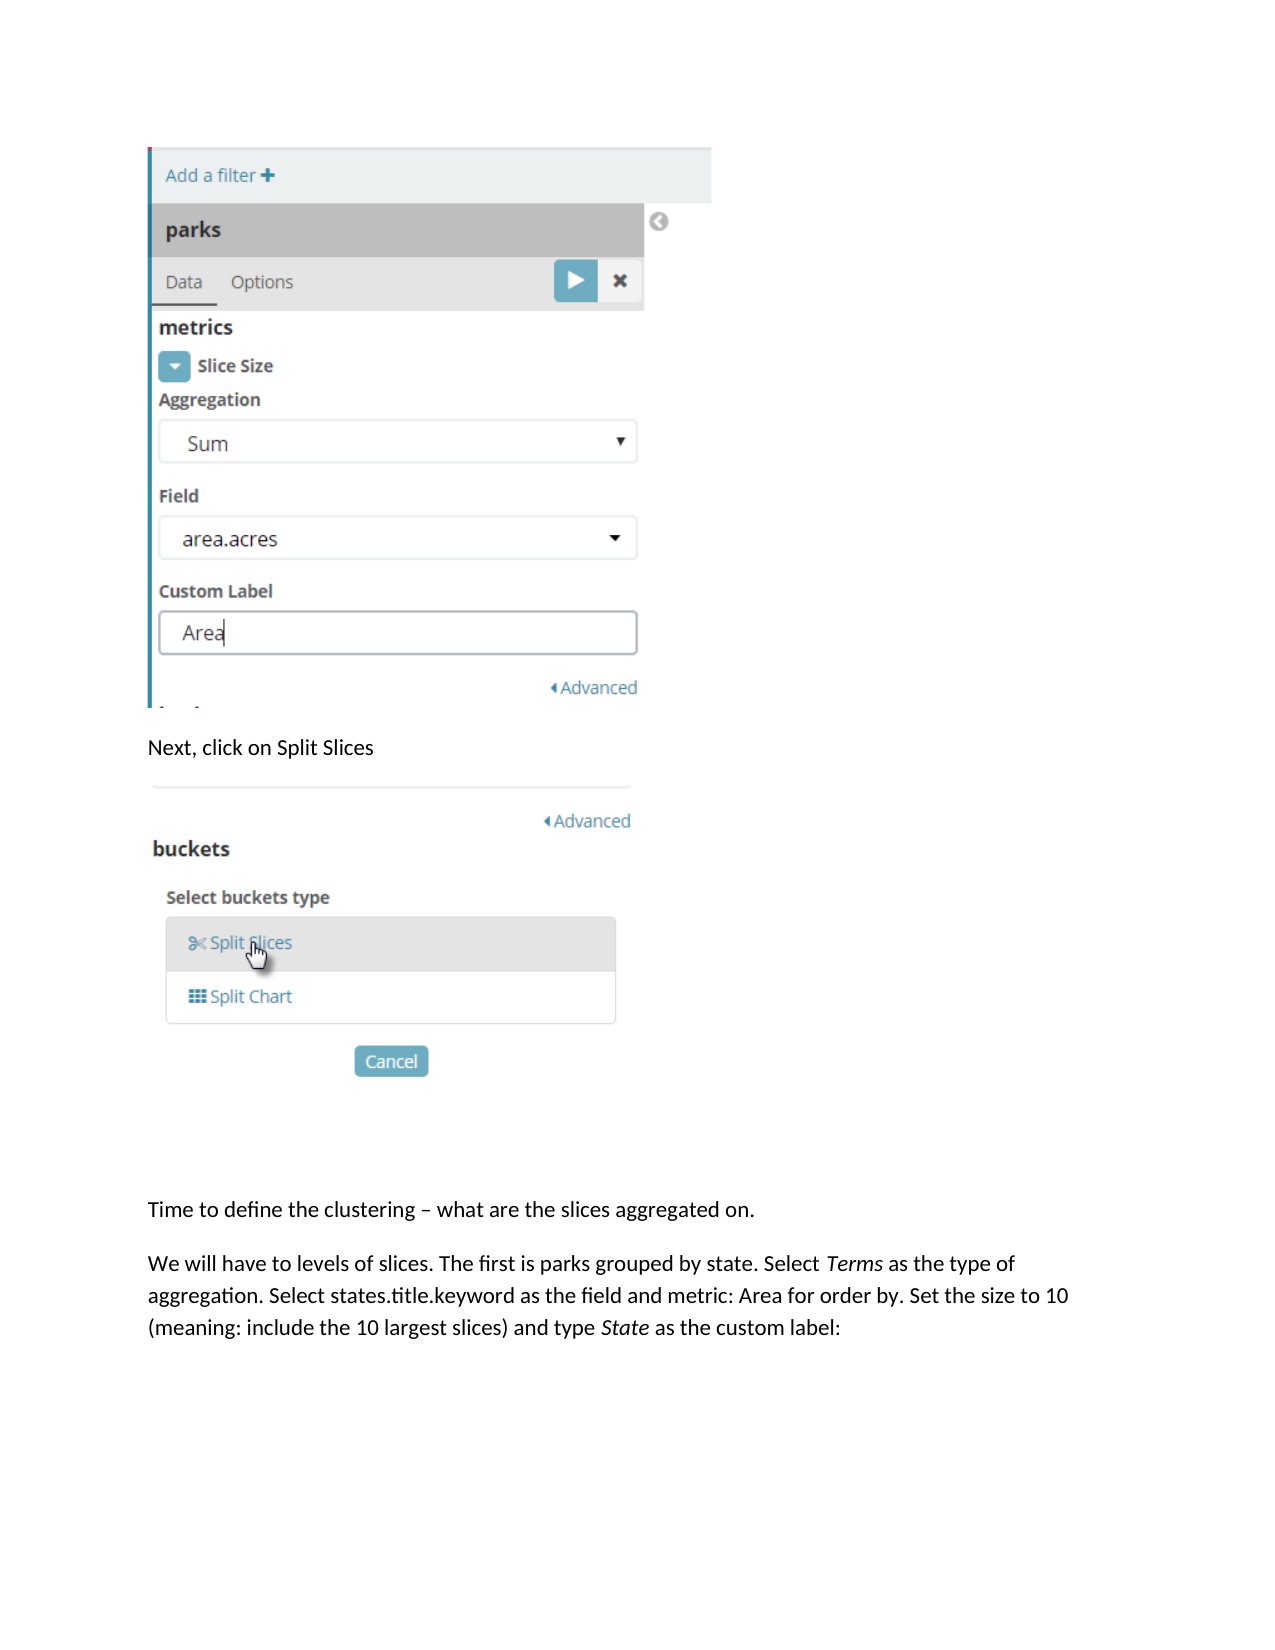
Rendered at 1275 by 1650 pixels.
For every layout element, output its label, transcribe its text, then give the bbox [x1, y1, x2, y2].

picture [147, 147, 712, 708]
picture [147, 785, 724, 1171]
text Time to define the clustering – what are the slices aggregated on. [148, 1196, 1127, 1224]
text We will have to levels of slices. The first is parks grouped by state. Select Terms as the type of aggregation. Select states.title.keyword as the field and metric: Area for order by. Set the size to 10 (meaning: include the 10 largest slices) and type State as the custom label: [148, 1249, 1127, 1341]
text Next, click on Split Slices [148, 733, 1127, 761]
